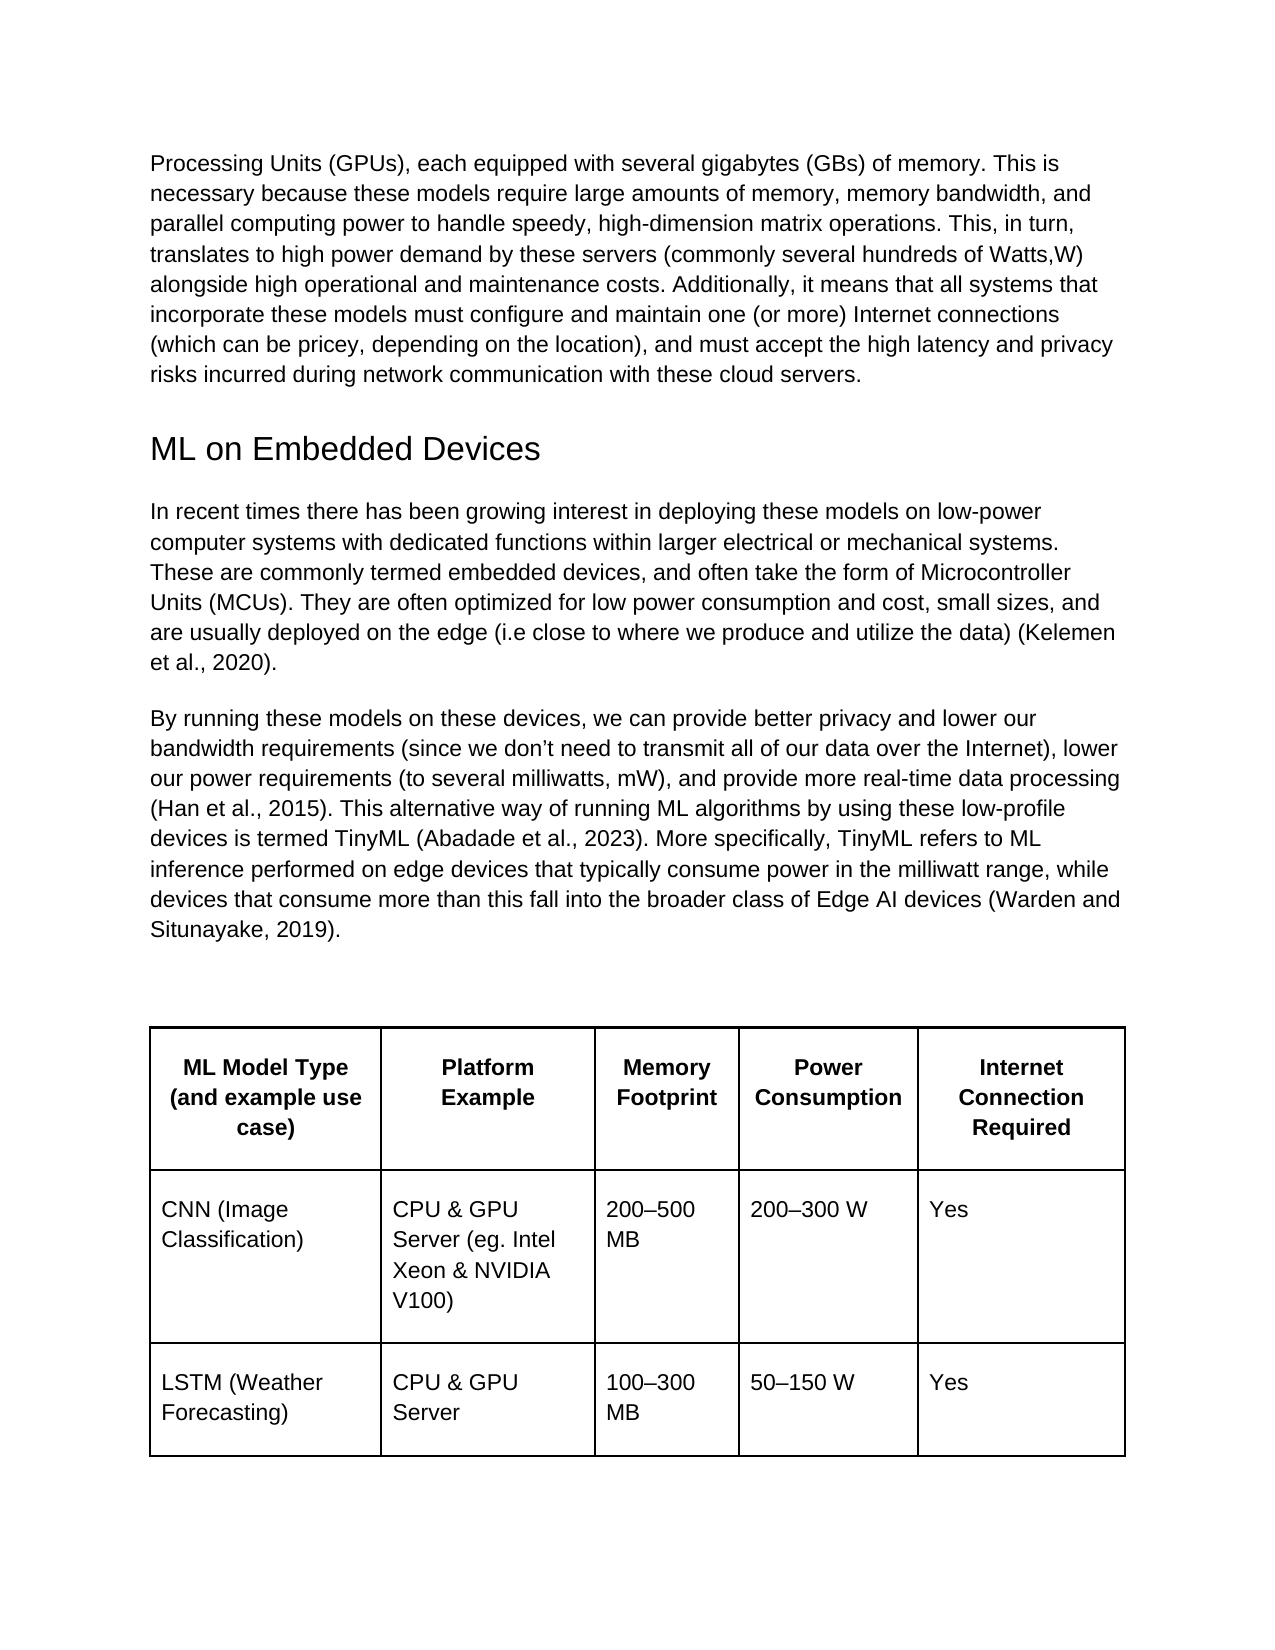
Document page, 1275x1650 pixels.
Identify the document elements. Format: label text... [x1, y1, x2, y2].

table_header Platform Example [382, 1029, 594, 1169]
table_cell CPU & GPU Server (eg. Intel Xeon & NVIDIA V100) [382, 1171, 594, 1342]
table_cell Yes [919, 1344, 1124, 1454]
table_cell 50–150 W [740, 1344, 917, 1454]
table_header Memory Footprint [596, 1029, 738, 1169]
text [150, 150, 1125, 388]
table_cell Yes [919, 1171, 1124, 1342]
table_cell CPU & GPU Server [382, 1344, 594, 1454]
table_cell 200–300 W [740, 1171, 917, 1342]
table_header Power Consumption [740, 1029, 917, 1169]
table_cell LSTM (Weather Forecasting) [151, 1344, 380, 1454]
table_header ML Model Type (and example use case) [151, 1029, 380, 1169]
table_cell 200–500 MB [596, 1171, 738, 1342]
table_cell 100–300 MB [596, 1344, 738, 1454]
text In recent times there has been growing interest in deploying these models on low-power computer systems with dedicated functions within larger electrical or mechanical systems. These are commonly termed embedded devices, and often take the form of Microcontroller Units (MCUs). They are often optimized for low power consumption and cost, small sizes, and are usually deployed on the edge (i.e close to where we produce and utilize the data) (Kelemen et al., 2020). [150, 498, 1125, 676]
table_header Internet Connection Required [919, 1029, 1124, 1169]
table_cell CNN (Image Classification) [151, 1171, 380, 1342]
subtitle ML on Embedded Devices [150, 429, 1125, 468]
text By running these models on these devices, we can provide better privacy and lower our bandwidth requirements (since we don’t need to transmit all of our data over the Internet), lower our power requirements (to several milliwatts, mW), and provide more real-time data processing (Han et al., 2015). This alternative way of running ML algorithms by using these low-profile devices is termed TinyML (Abadade et al., 2023). More specifically, TinyML refers to ML inference performed on edge devices that typically consume power in the milliwatt range, while devices that consume more than this fall into the broader class of Edge AI devices (Warden and Situnayake, 2019). [150, 704, 1125, 942]
